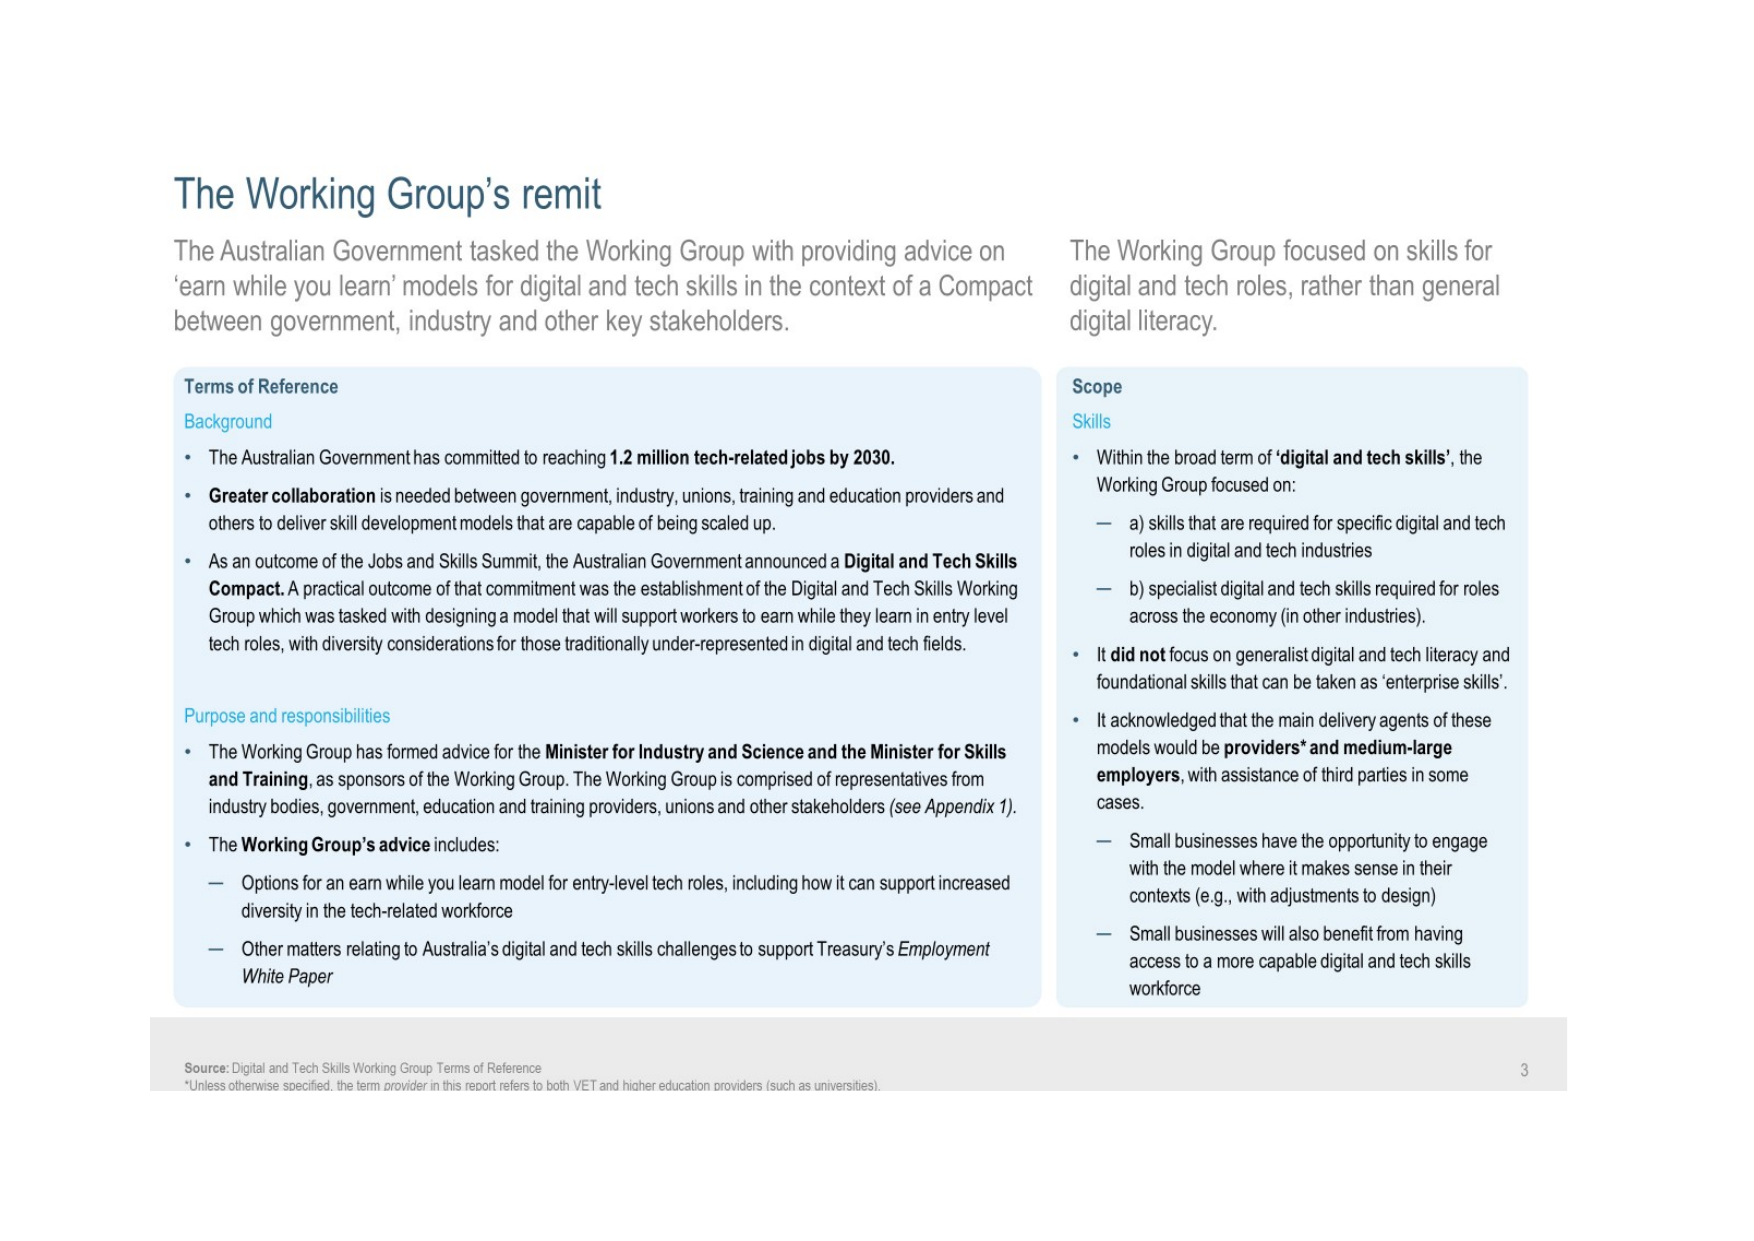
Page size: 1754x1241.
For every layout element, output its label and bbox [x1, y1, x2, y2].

picture [150, 150, 1568, 1091]
